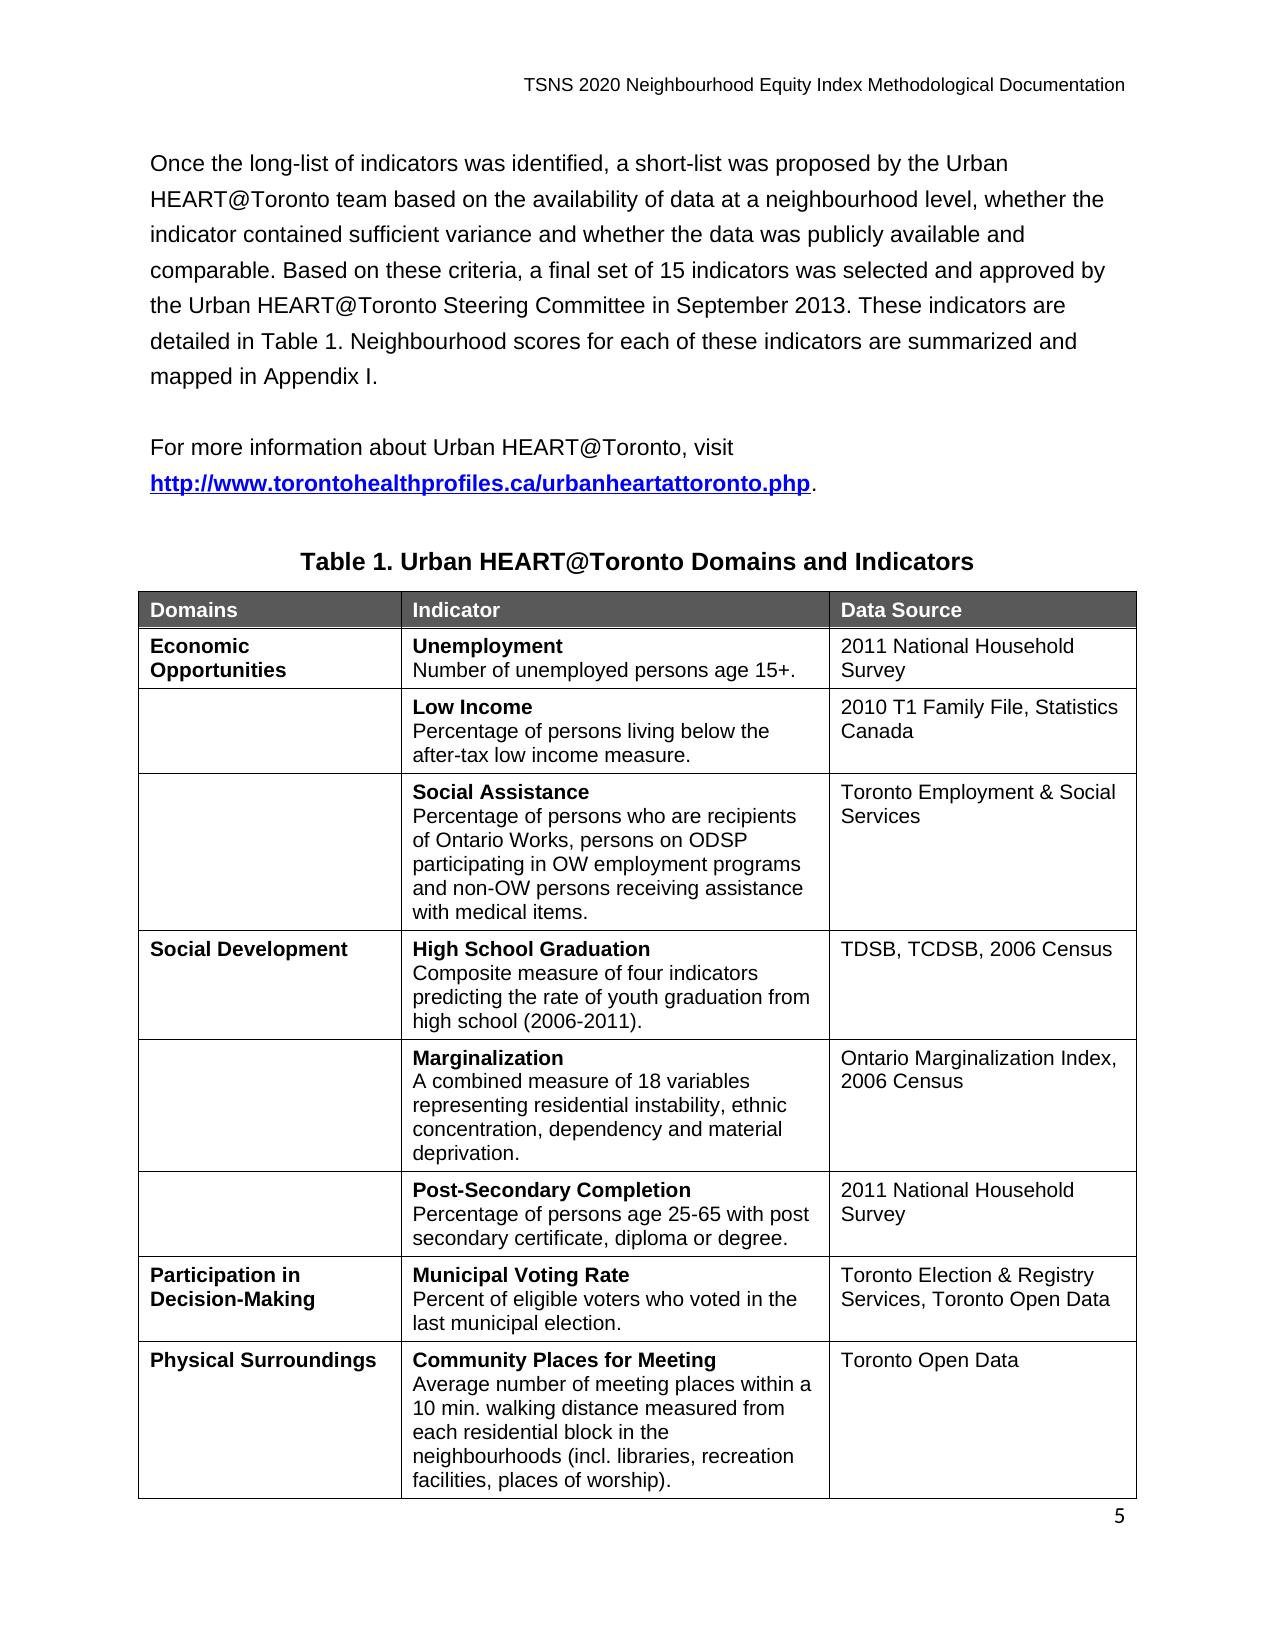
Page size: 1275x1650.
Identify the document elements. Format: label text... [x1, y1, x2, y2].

table_cell Data Source [830, 592, 1136, 627]
table_cell Ontario Marginalization Index, 2006 Census [830, 1040, 1136, 1171]
table_cell Physical Surroundings [139, 1342, 401, 1497]
table_cell Unemployment Number of unemployed persons age 15+. [402, 629, 829, 688]
text Once the long-list of indicators was identified, a short-list was proposed by the Urban HEART@Toronto team based on the availability of data at a neighbourhood level, whether the indicator contained sufficient variance and whether the data was publicly available and comparable. Based on these criteria, a final set of 15 indicators was selected and approved by the Urban HEART@Toronto Steering Committee in September 2013. These indicators are detailed in Table 1. Neighbourhood scores for each of these indicators are summarized and mapped in Appendix I. [150, 150, 1125, 389]
table_cell 2011 National Household Survey [830, 629, 1136, 688]
table_cell Domains [139, 592, 401, 627]
table_cell TDSB, TCDSB, 2006 Census [830, 931, 1136, 1038]
table_cell Marginalization A combined measure of 18 variables representing residential instability, ethnic concentration, dependency and material deprivation. [402, 1040, 829, 1171]
table_cell Toronto Election & Registry Services, Toronto Open Data [830, 1257, 1136, 1341]
table_cell Social Assistance Percentage of persons who are recipients of Ontario Works, persons on ODSP participating in OW employment programs and non-OW persons receiving assistance with medical items. [402, 774, 829, 930]
table_header Table 1. Urban HEART@Toronto Domains and Indicators [139, 541, 1136, 591]
table_cell 2011 National Household Survey [830, 1172, 1136, 1256]
table_cell Toronto Employment & Social Services [830, 774, 1136, 930]
table_cell Indicator [402, 592, 829, 627]
table_cell [139, 774, 401, 930]
table_cell Participation in Decision-Making [139, 1257, 401, 1341]
table_cell Municipal Voting Rate Percent of eligible voters who voted in the last municipal election. [402, 1257, 829, 1341]
table_cell Economic Opportunities [139, 629, 401, 688]
table_cell [139, 1040, 401, 1171]
text For more information about Urban HEART@Toronto, visit http://www.torontohealthprofiles.ca/urbanheartattoronto.php. [150, 434, 1125, 496]
table_cell Community Places for Meeting Average number of meeting places within a 10 min. walking distance measured from each residential block in the neighbourhoods (incl. libraries, recreation facilities, places of worship). [402, 1342, 829, 1497]
table_cell 2010 T1 Family File, Statistics Canada [830, 689, 1136, 773]
table_cell High School Graduation Composite measure of four indicators predicting the rate of youth graduation from high school (2006-2011). [402, 931, 829, 1038]
table_cell [139, 1172, 401, 1256]
table_cell Post-Secondary Completion Percentage of persons age 25-65 with post secondary certificate, diploma or degree. [402, 1172, 829, 1256]
table_cell [139, 689, 401, 773]
table_cell Social Development [139, 931, 401, 1038]
table_cell Toronto Open Data [830, 1342, 1136, 1497]
table_cell Low Income Percentage of persons living below the after-tax low income measure. [402, 689, 829, 773]
